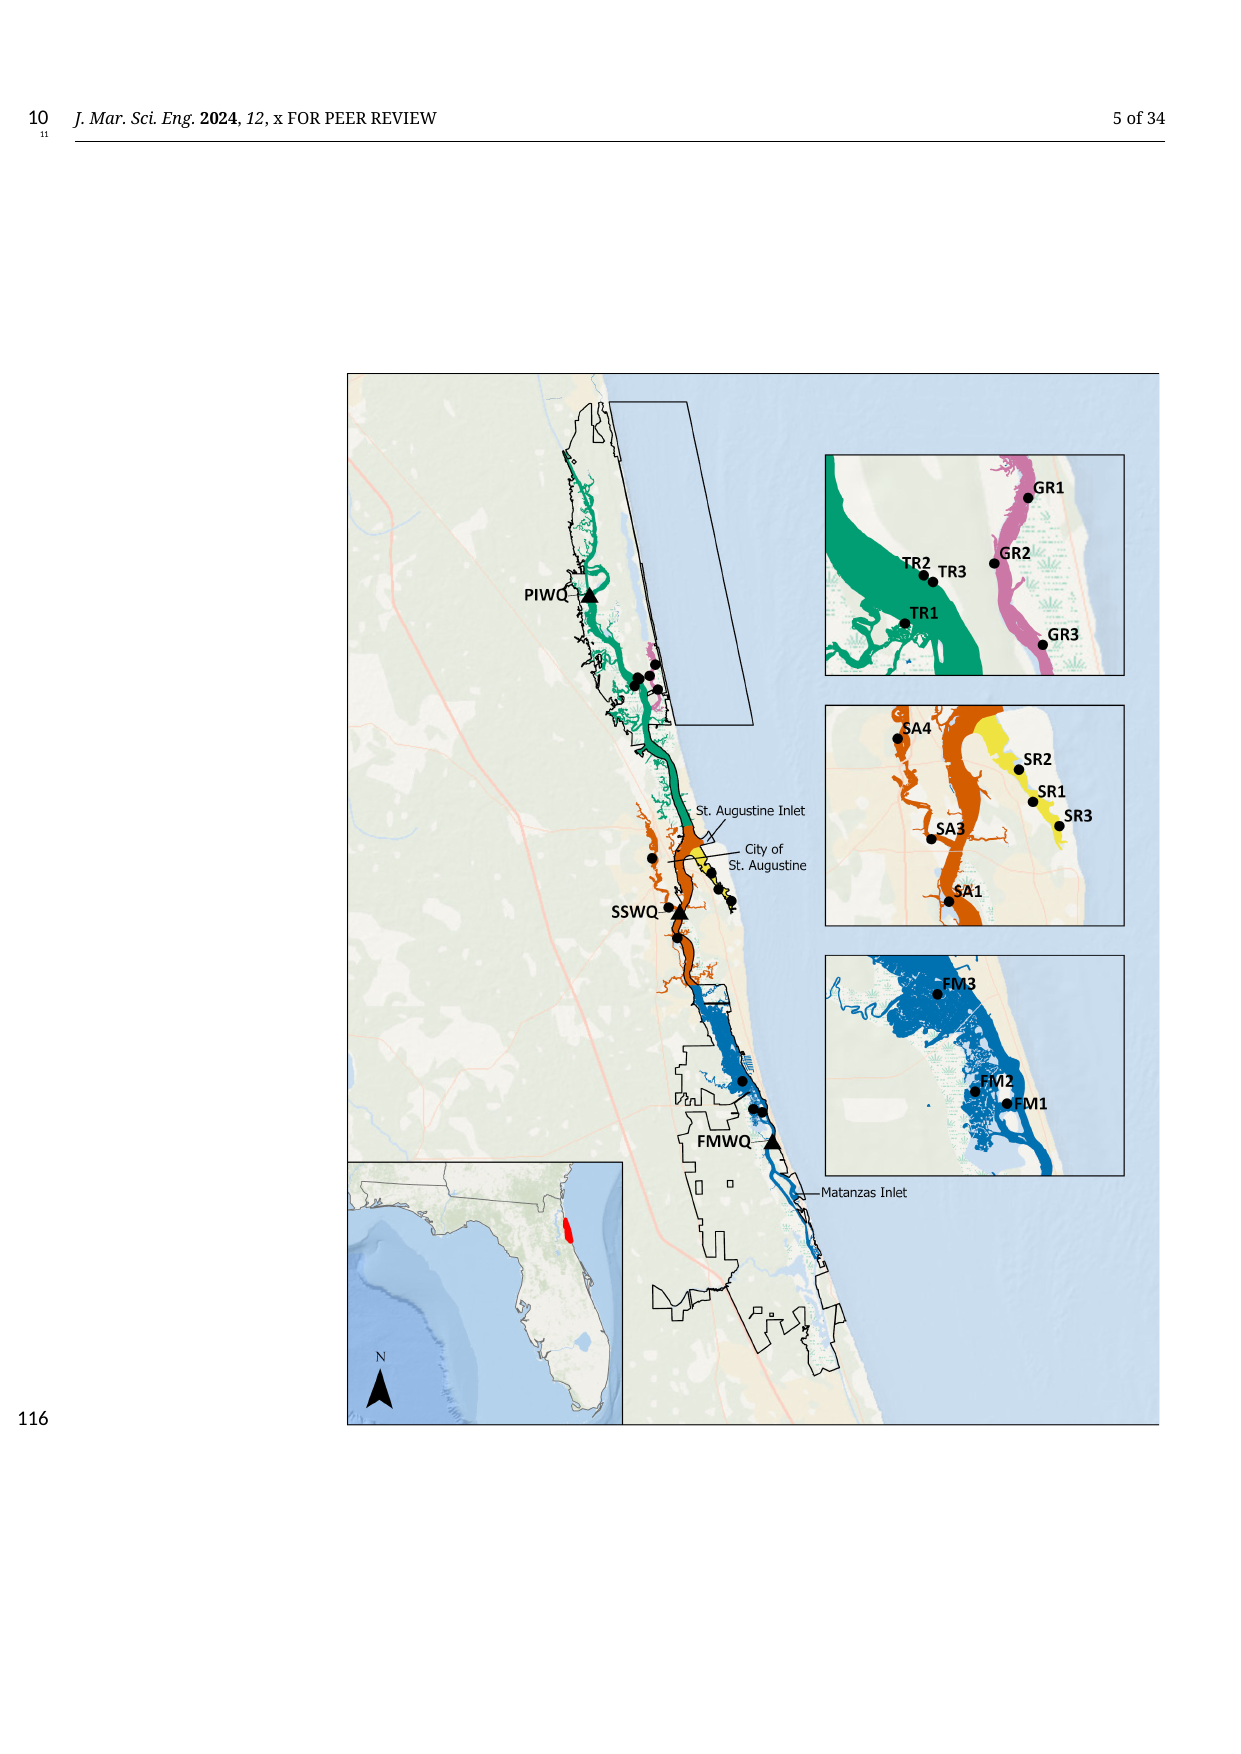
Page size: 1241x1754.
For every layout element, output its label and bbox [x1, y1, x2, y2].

picture [346, 373, 1160, 1426]
